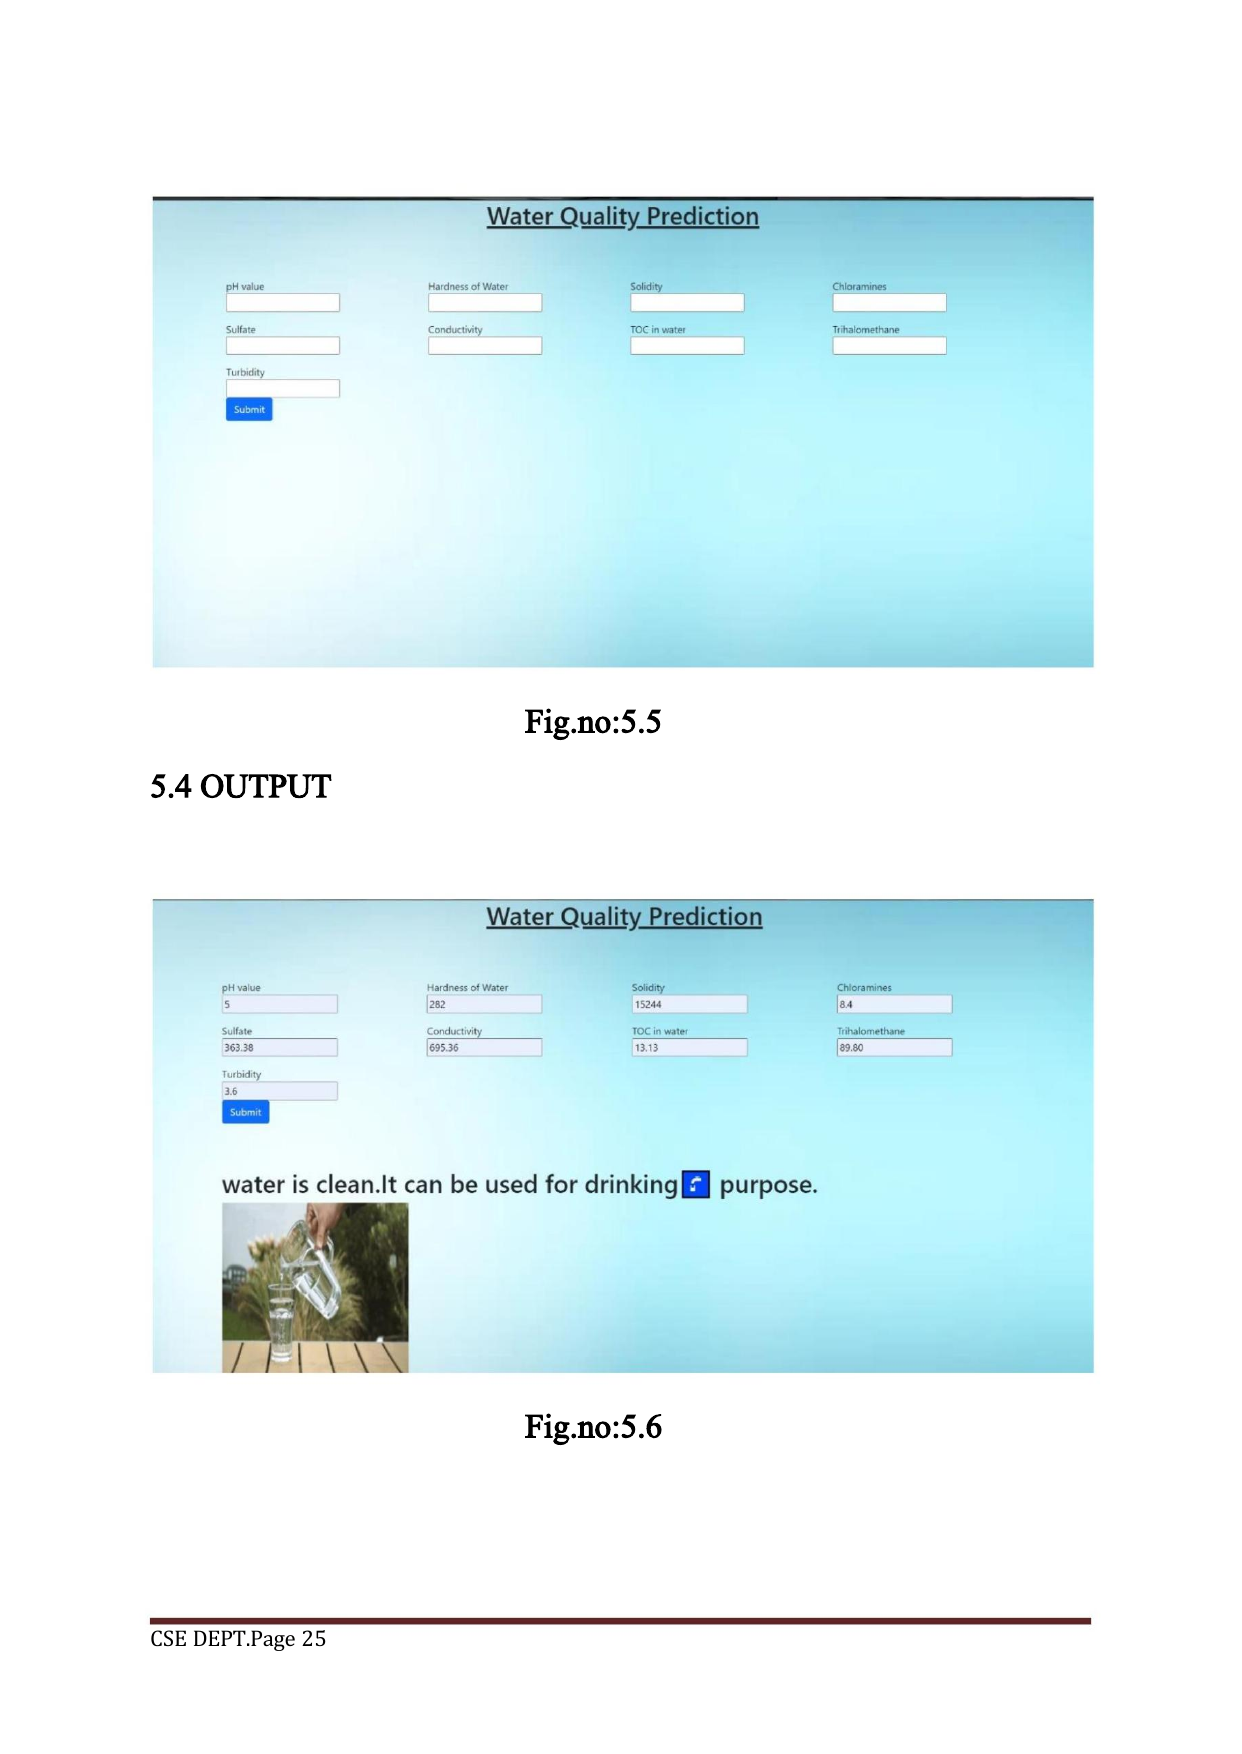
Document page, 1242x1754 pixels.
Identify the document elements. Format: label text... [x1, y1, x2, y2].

list 5.4 OUTPUT [150, 768, 364, 804]
list Fig.no:5.6 [525, 1408, 693, 1445]
list Fig.no:5.5 [525, 703, 693, 739]
list CSE DEPT.Page 25 [150, 1624, 349, 1652]
picture [0, 0, 1242, 1754]
